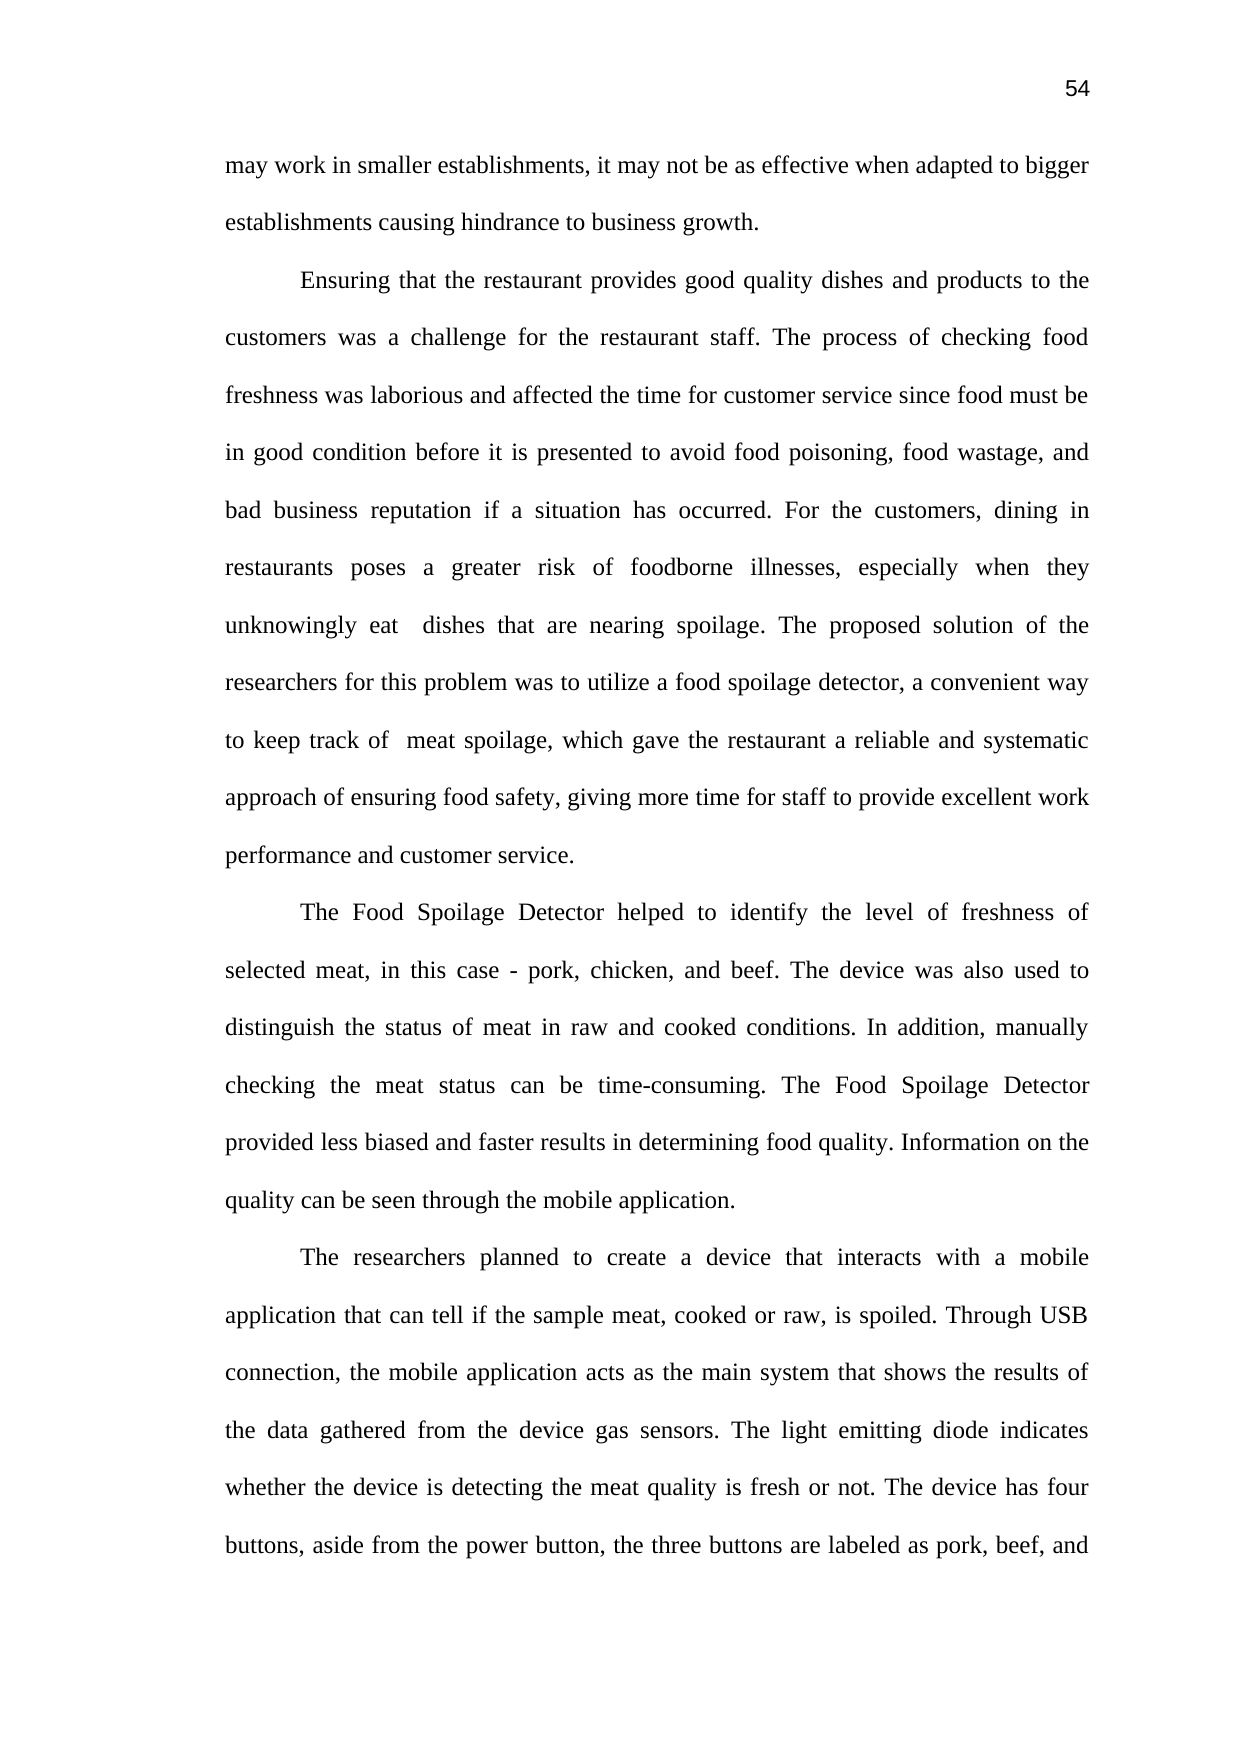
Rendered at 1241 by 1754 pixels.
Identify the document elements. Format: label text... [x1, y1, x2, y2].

text Ensuring that the restaurant provides good quality dishes and products to the customers was a challenge for the restaurant staff. The process of checking food freshness was laborious and affected the time for customer service since food must be in good condition before it is presented to avoid food poisoning, food wastage, and bad business reputation if a situation has occurred. For the customers, dining in restaurants poses a greater risk of foodborne illnesses, especially when they unknowingly eat dishes that are nearing spoilage. The proposed solution of the researchers for this problem was to utilize a food spoilage detector, a convenient way to keep track of meat spoilage, which gave the restaurant a reliable and systematic approach of ensuring food safety, giving more time for staff to provide excellent work performance and customer service. [225, 265, 1090, 869]
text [225, 1242, 1090, 1559]
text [225, 150, 1090, 236]
text The Food Spoilage Detector helped to identify the level of freshness of selected meat, in this case - pork, chicken, and beef. The device was also used to distinguish the status of meat in raw and cooked conditions. In addition, manually checking the meat status can be time-consuming. The Food Spoilage Detector provided less biased and faster results in determining food quality. Information on the quality can be seen through the mobile application. [225, 897, 1090, 1214]
